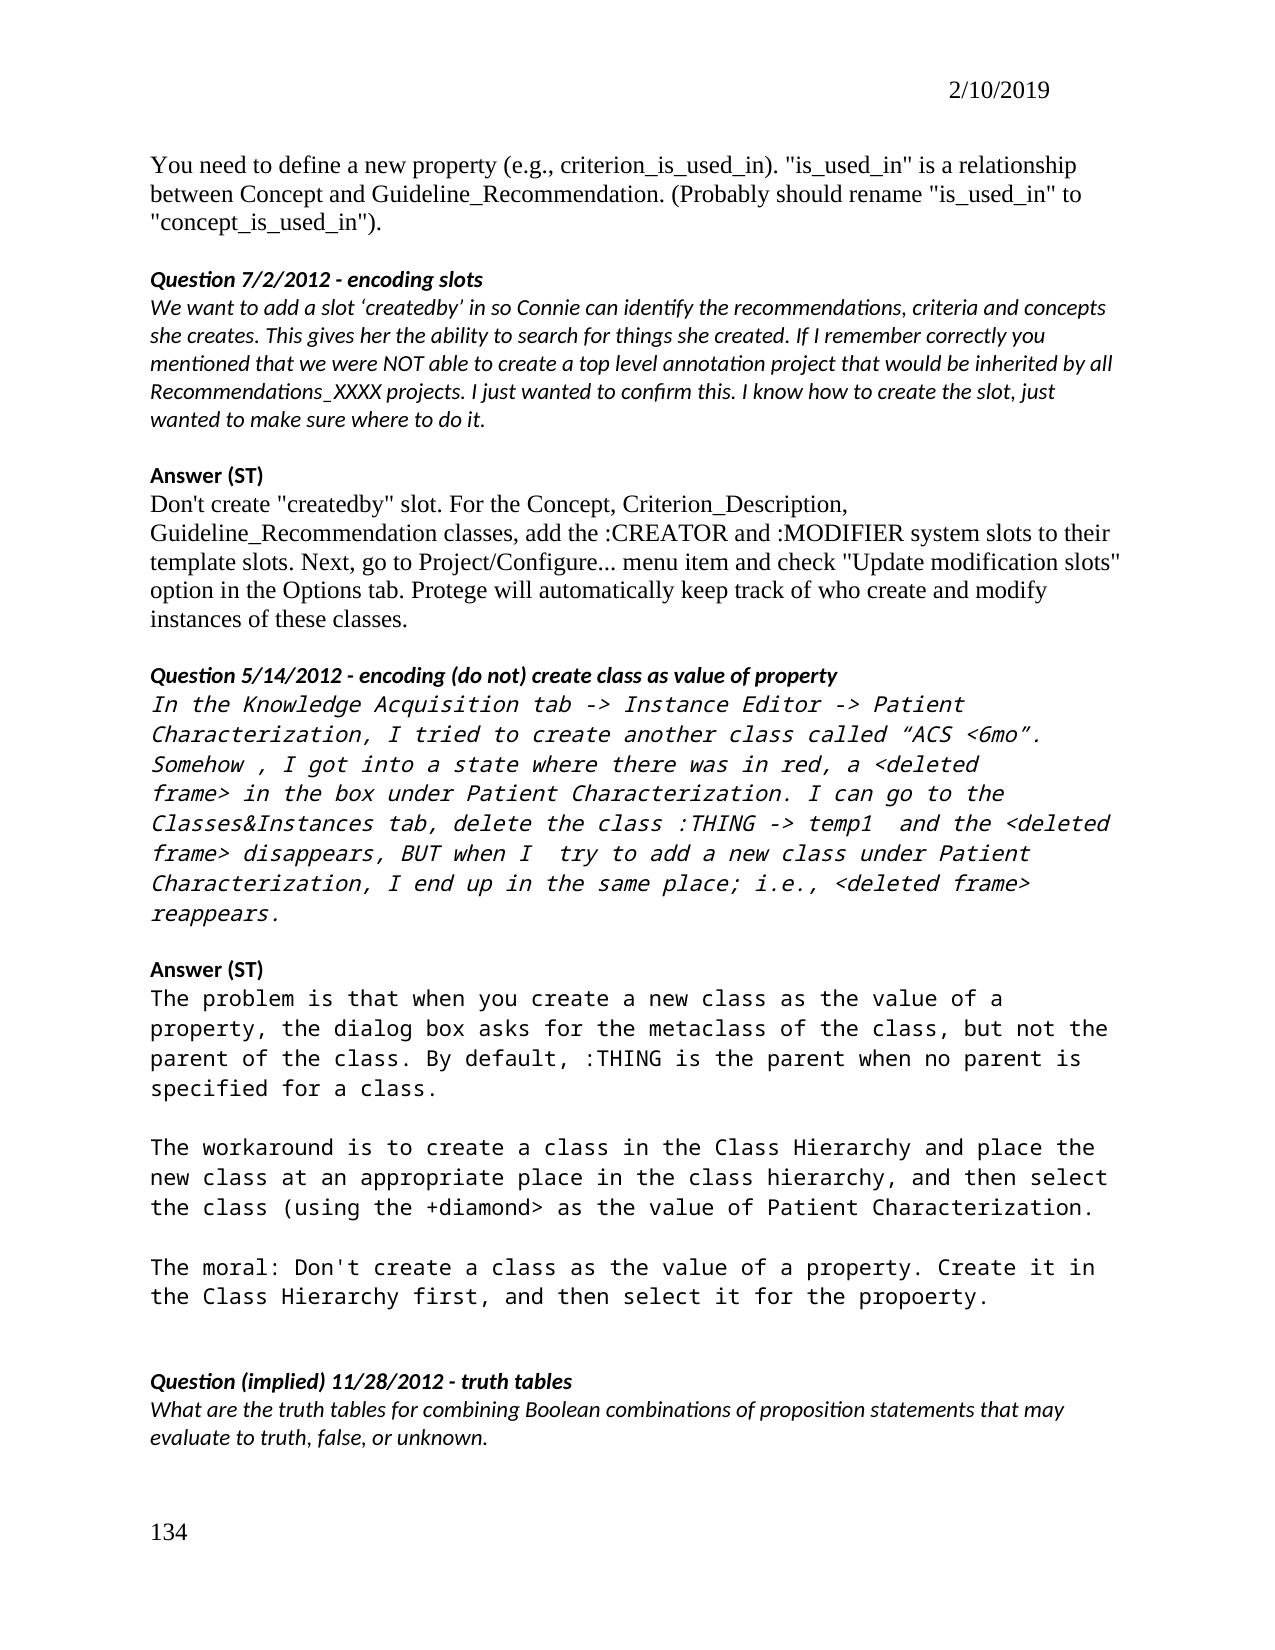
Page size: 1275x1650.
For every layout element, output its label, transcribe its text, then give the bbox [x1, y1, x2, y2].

text Question 5/14/2012 - encoding (do not) create class as value of property [150, 661, 1125, 689]
text frame> in the box under Patient Characterization. I can go to the Classes&Instances tab, delete the class :THING -> temp1 and the <deleted frame> disappears, BUT when I try to add a new class under Patient Characterization, I end up in the same place; i.e., <deleted frame> reappears. [150, 778, 1125, 927]
text Don't create "createdby" slot. For the Concept, Criterion_Description, Guideline_Recommendation classes, add the :CREATOR and :MODIFIER system slots to their template slots. Next, go to Project/Configure... menu item and check "Update modification slots" option in the Options tab. Protege will automatically keep track of who create and modify instances of these classes. [150, 489, 1125, 633]
text Question (implied) 11/28/2012 - truth tables [150, 1367, 1125, 1395]
text Somehow , I got into a state where there was in red, a <deleted [150, 748, 1125, 778]
text Question 7/2/2012 - encoding slots [150, 265, 1125, 293]
text Answer (ST) [150, 955, 1125, 983]
text We want to add a slot ‘createdby’ in so Connie can identify the recommendations, criteria and concepts she creates. This gives her the ability to search for things she created. If I remember correctly you mentioned that we were NOT able to create a top level annotation project that would be inherited by all Recommendations_XXXX projects. I just wanted to confirm this. I know how to create the slot, just wanted to make sure where to do it. [150, 293, 1125, 433]
text What are the truth tables for combining Boolean combinations of proposition statements that may evaluate to truth, false, or unknown. [150, 1395, 1125, 1451]
text The moral: Don't create a class as the value of a property. Create it in the Class Hierarchy first, and then select it for the propoerty. [150, 1251, 1125, 1311]
text The problem is that when you create a new class as the value of a property, the dialog box asks for the metaclass of the class, but not the parent of the class. By default, :THING is the parent when no parent is specified for a class. [150, 983, 1125, 1102]
text You need to define a new property (e.g., criterion_is_used_in). "is_used_in" is a relationship between Concept and Guideline_Recommendation. (Probably should rename "is_used_in" to "concept_is_used_in"). [150, 150, 1125, 236]
text In the Knowledge Acquisition tab -> Instance Editor -> Patient [150, 689, 1125, 719]
text Answer (ST) [150, 461, 1125, 489]
text Characterization, I tried to create another class called “ACS <6mo”. [150, 719, 1125, 748]
text The workaround is to create a class in the Class Hierarchy and place the new class at an appropriate place in the class hierarchy, and then select the class (using the +diamond> as the value of Patient Characterization. [150, 1132, 1125, 1222]
